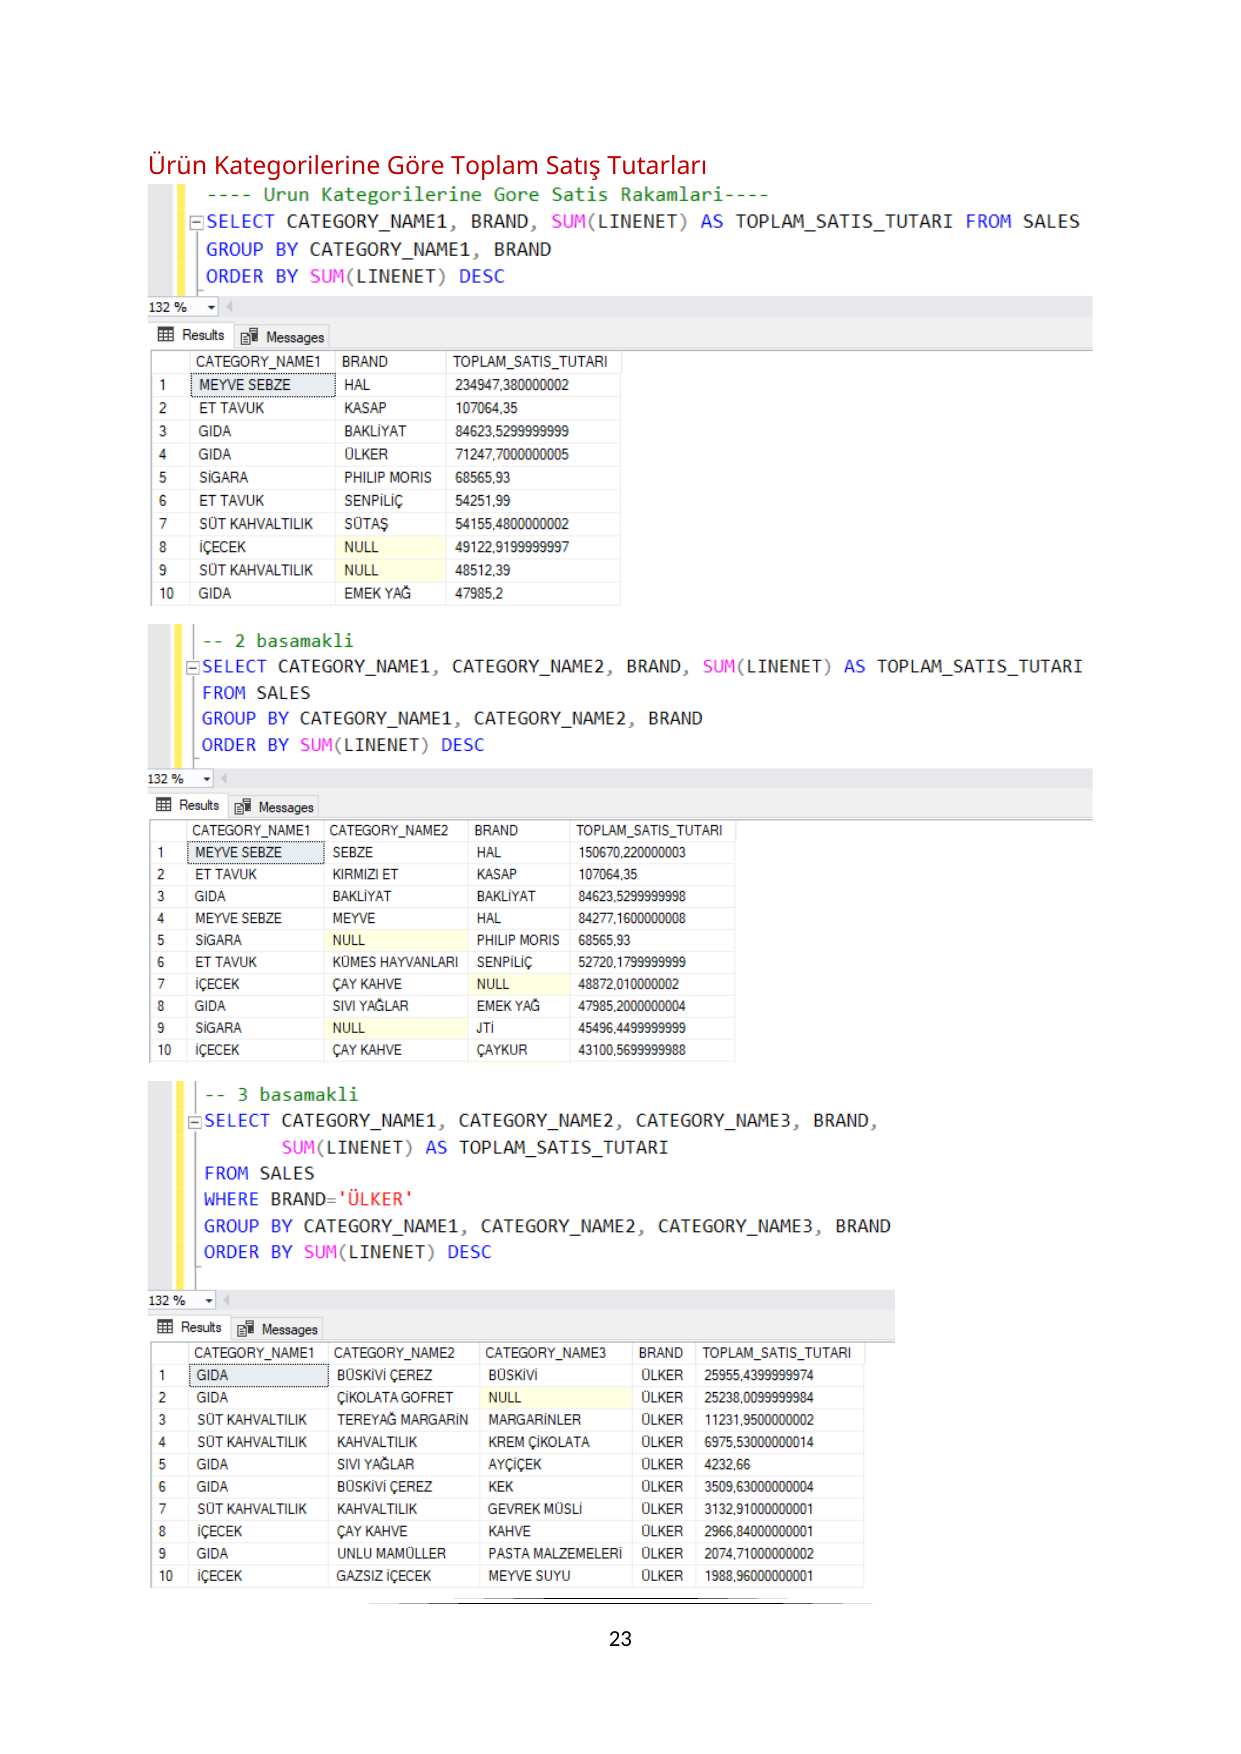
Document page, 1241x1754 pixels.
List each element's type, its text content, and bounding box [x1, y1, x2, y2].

picture [147, 624, 1093, 1063]
picture [147, 184, 1093, 606]
subtitle Ürün Kategorilerine Göre Toplam Satış Tutarları [148, 148, 1093, 182]
picture [147, 1081, 895, 1588]
